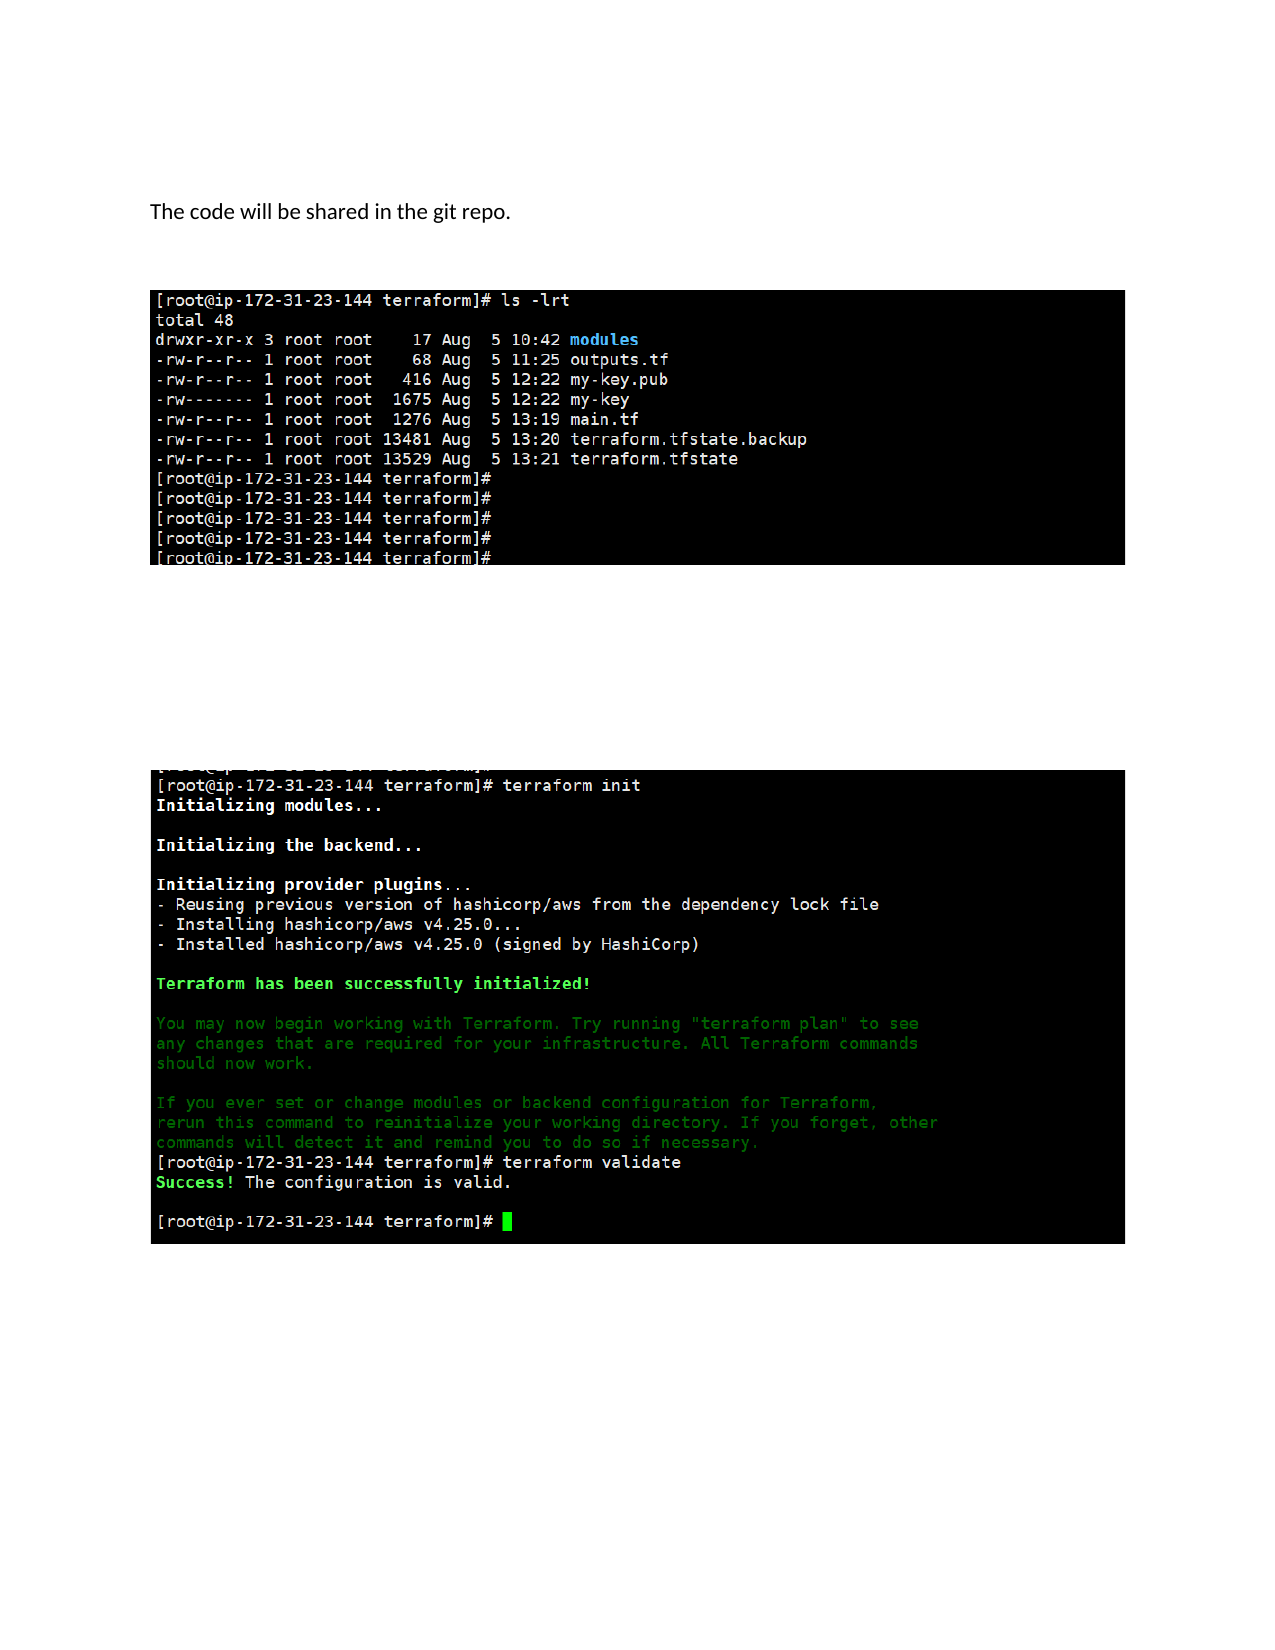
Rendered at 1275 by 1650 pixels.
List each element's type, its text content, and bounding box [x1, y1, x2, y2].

text The code will be shared in the git repo. [150, 197, 1125, 225]
picture [150, 290, 1125, 565]
picture [150, 770, 1125, 1244]
